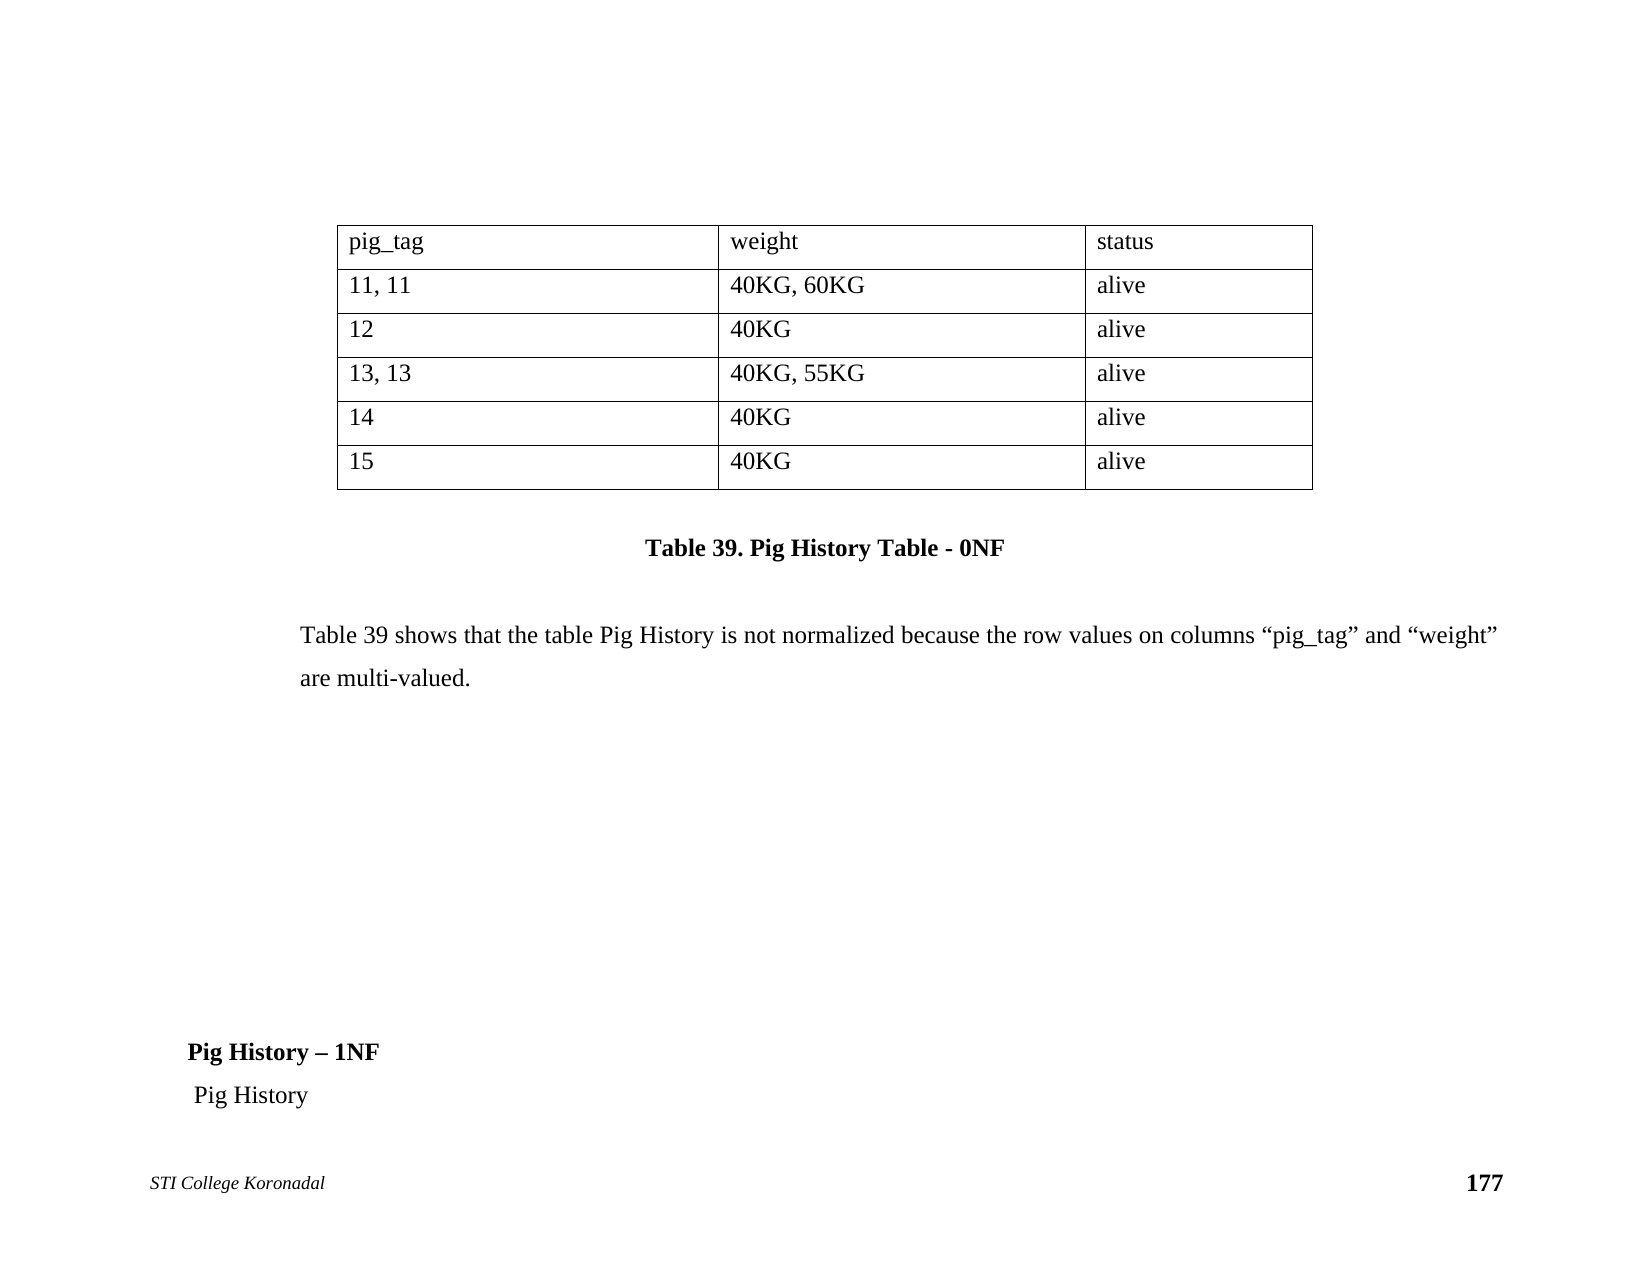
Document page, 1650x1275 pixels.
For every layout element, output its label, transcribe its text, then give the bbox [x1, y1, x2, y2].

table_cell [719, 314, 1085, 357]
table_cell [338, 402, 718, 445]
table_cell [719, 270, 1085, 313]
text Pig History – 1NF [150, 1037, 1500, 1065]
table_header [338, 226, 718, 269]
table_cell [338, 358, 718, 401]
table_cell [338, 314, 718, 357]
text Table 39. Pig History Table - 0NF [150, 533, 1500, 562]
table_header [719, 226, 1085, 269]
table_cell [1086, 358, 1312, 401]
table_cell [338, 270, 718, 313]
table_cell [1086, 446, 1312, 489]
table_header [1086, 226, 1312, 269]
text Pig History [150, 1080, 1500, 1108]
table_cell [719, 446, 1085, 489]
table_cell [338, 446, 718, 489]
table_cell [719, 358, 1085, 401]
text Table 39 shows that the table Pig History is not normalized because the row values on columns “pig_tag” and “weight” are multi-valued. [300, 620, 1500, 692]
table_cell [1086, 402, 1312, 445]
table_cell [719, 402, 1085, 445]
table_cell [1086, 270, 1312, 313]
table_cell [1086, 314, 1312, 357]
